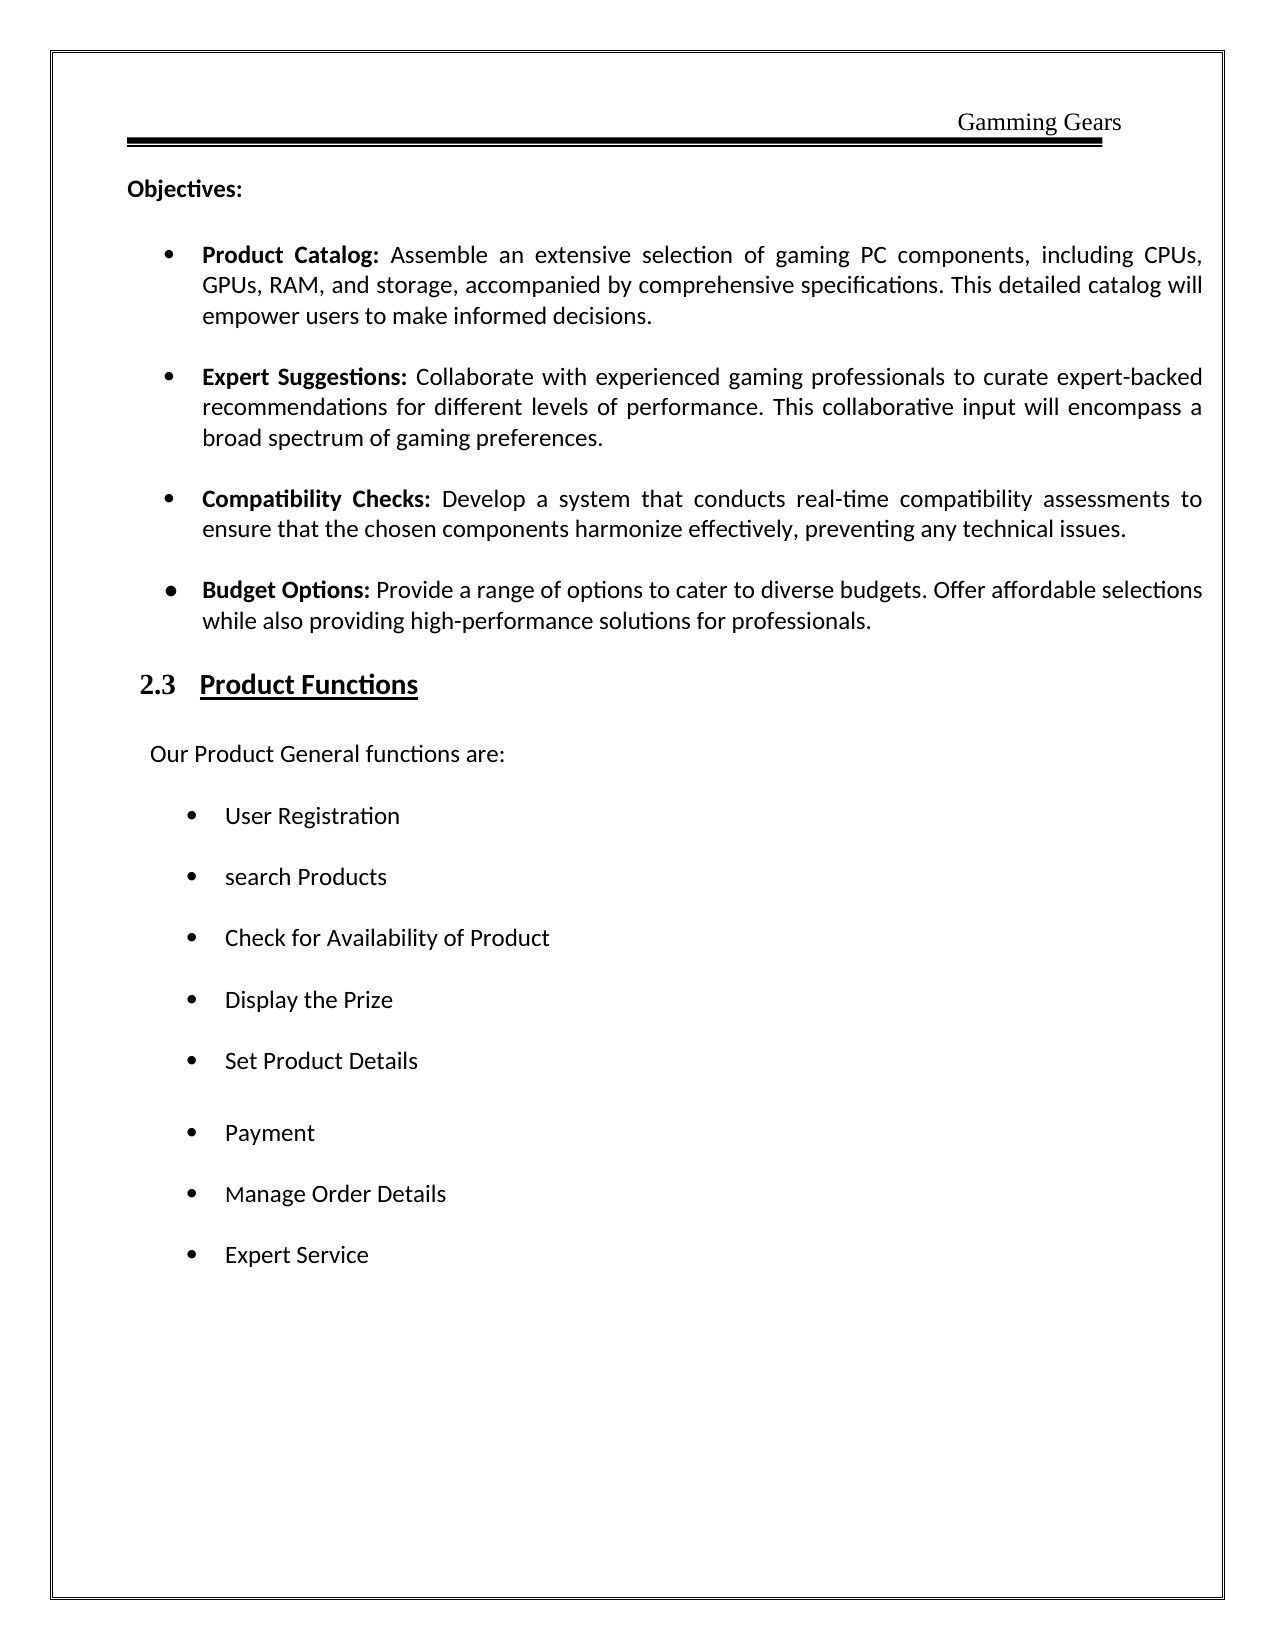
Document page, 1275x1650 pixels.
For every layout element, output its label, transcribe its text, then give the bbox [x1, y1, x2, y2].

list Set Product Details [187, 1045, 1204, 1076]
list Check for Availability of Product [187, 923, 1204, 953]
list Manage Order Details [187, 1178, 1204, 1208]
list Product Catalog: Assemble an extensive selection of gaming PC components, including CPUs, GPUs, RAM, and storage, accompanied by comprehensive specifications. This detailed catalog will empower users to make informed decisions. [164, 239, 1204, 330]
subtitle Product Functions [139, 666, 1204, 702]
list search Products [187, 861, 1204, 892]
text Our Product General functions are: [150, 739, 1204, 769]
list Display the Prize [187, 984, 1204, 1014]
list Expert Suggestions: Collaborate with experienced gaming professionals to curate expert-backed recommendations for different levels of performance. This collaborative input will encompass a broad spectrum of gaming preferences. [164, 361, 1204, 452]
text Objectives: [127, 173, 1188, 204]
list User Registration [187, 800, 1204, 831]
list Payment [187, 1117, 1204, 1147]
text • Budget Options: Provide a range of options to cater to diverse budgets. Offer affordable selections while also providing high-performance solutions for professionals. [164, 574, 1204, 636]
list Compatibility Checks: Develop a system that conducts real-time compatibility assessments to ensure that the chosen components harmonize effectively, preventing any technical issues. [164, 483, 1204, 544]
list Expert Service [187, 1239, 1204, 1269]
